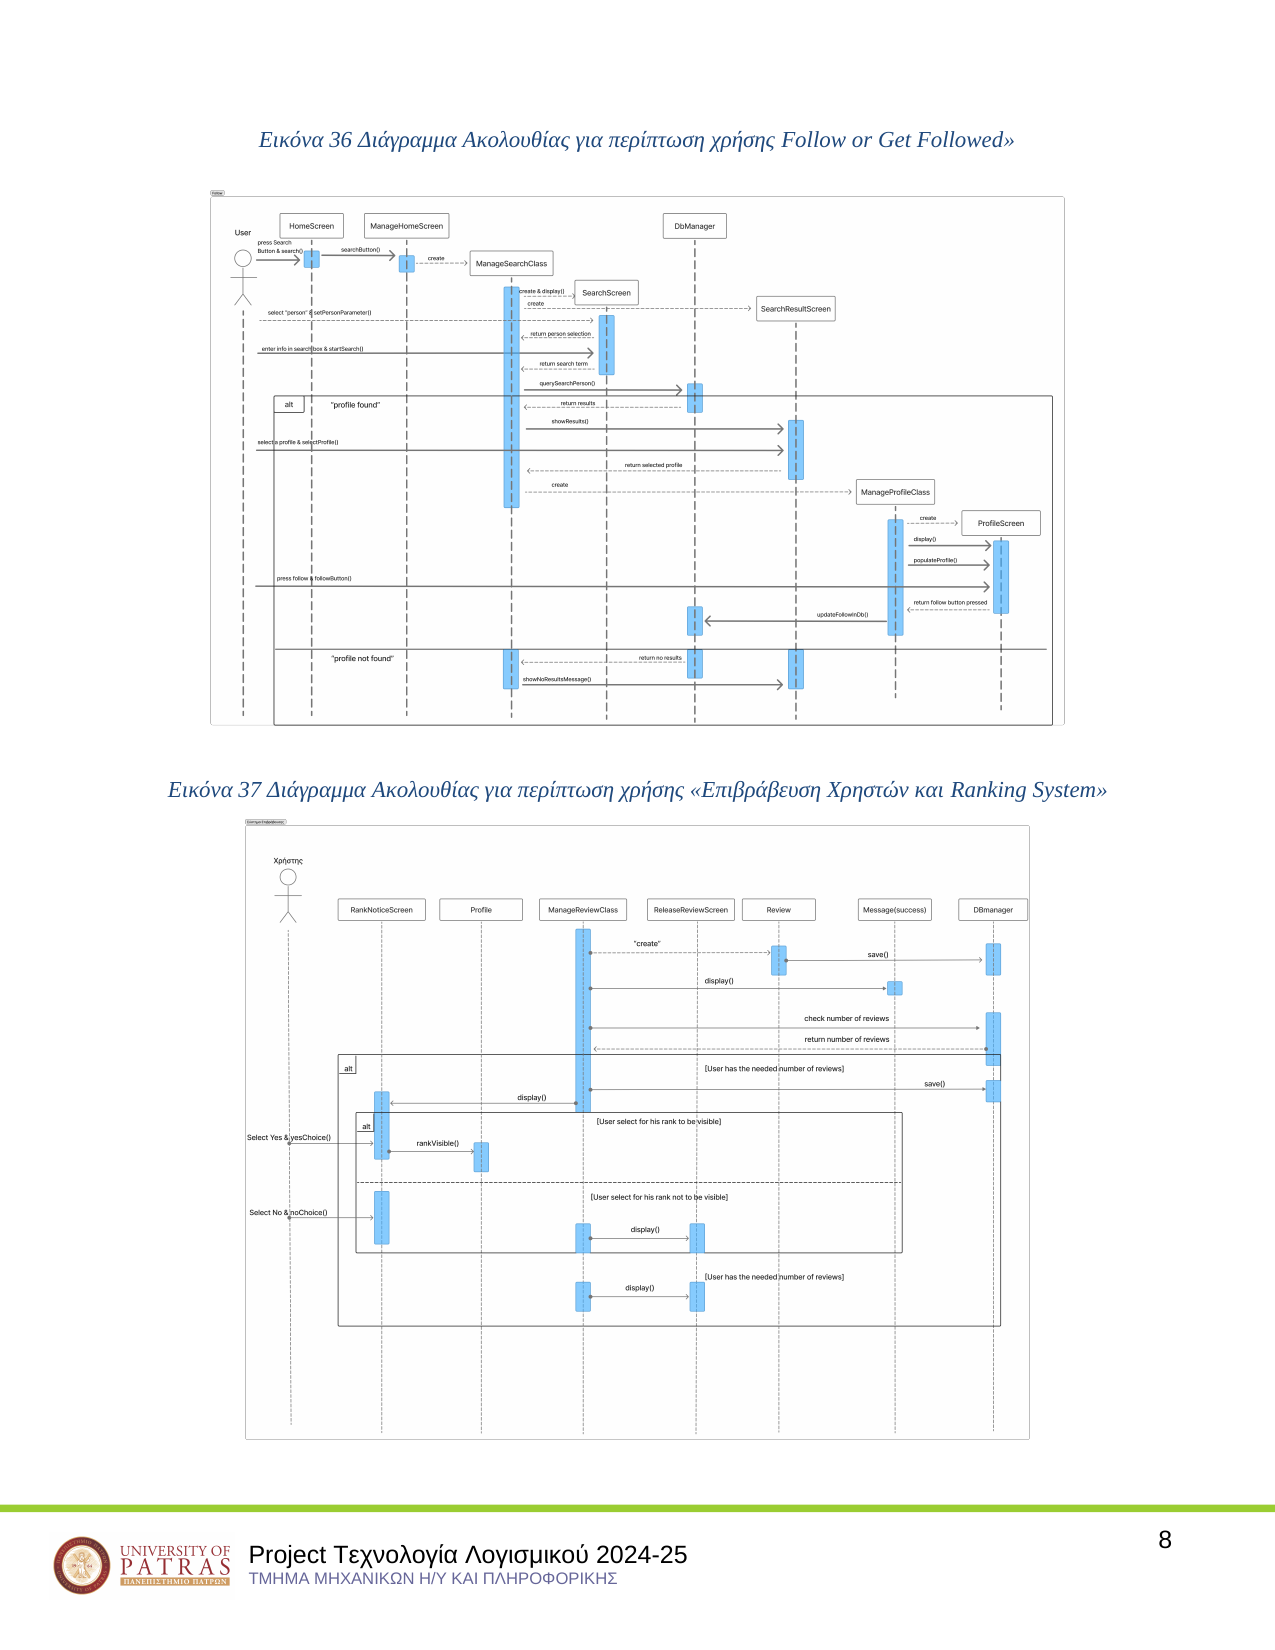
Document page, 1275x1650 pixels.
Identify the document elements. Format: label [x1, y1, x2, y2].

picture [238, 818, 1037, 1447]
picture [203, 189, 1072, 733]
picture [48, 1532, 235, 1600]
